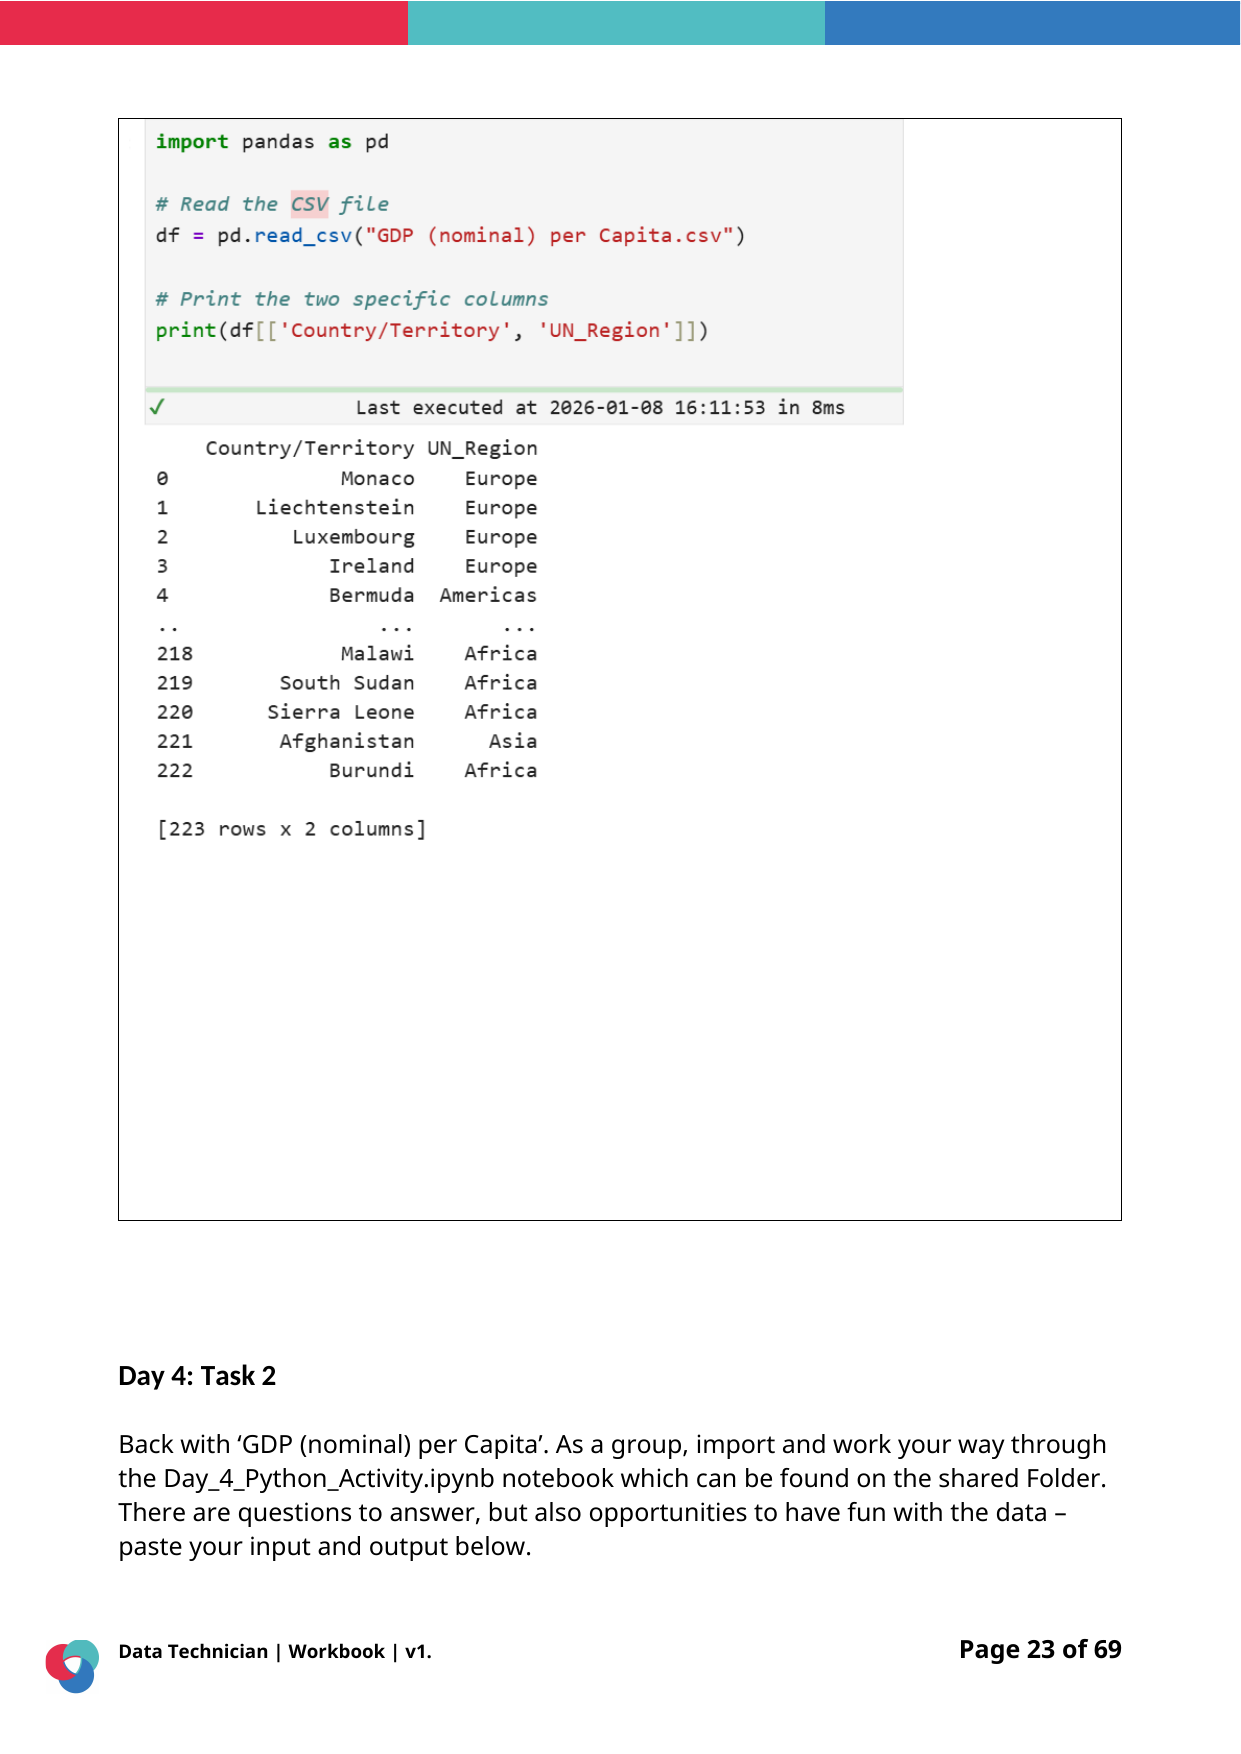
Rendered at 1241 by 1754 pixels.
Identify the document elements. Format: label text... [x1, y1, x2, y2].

text Back with ‘GDP (nominal) per Capita’. As a group, import and work your way through the Day_4_Python_Activity.ipynb notebook which can be found on the shared Folder. There are questions to answer, but also opportunities to have fun with the data – paste your input and output below. [118, 1427, 1122, 1563]
picture [129, 119, 907, 846]
picture [45, 1640, 100, 1694]
subtitle Day 4: Task 2 [118, 1357, 1122, 1393]
table_header Read and save the ‘GDP (nominal) per Capita’ data to a data frame called “df” in Jyputer notebook Print the first 10 rows Print the last 5 rows Print ‘Country/Territory’ and ‘UN_Region’ columns [119, 119, 1121, 1220]
